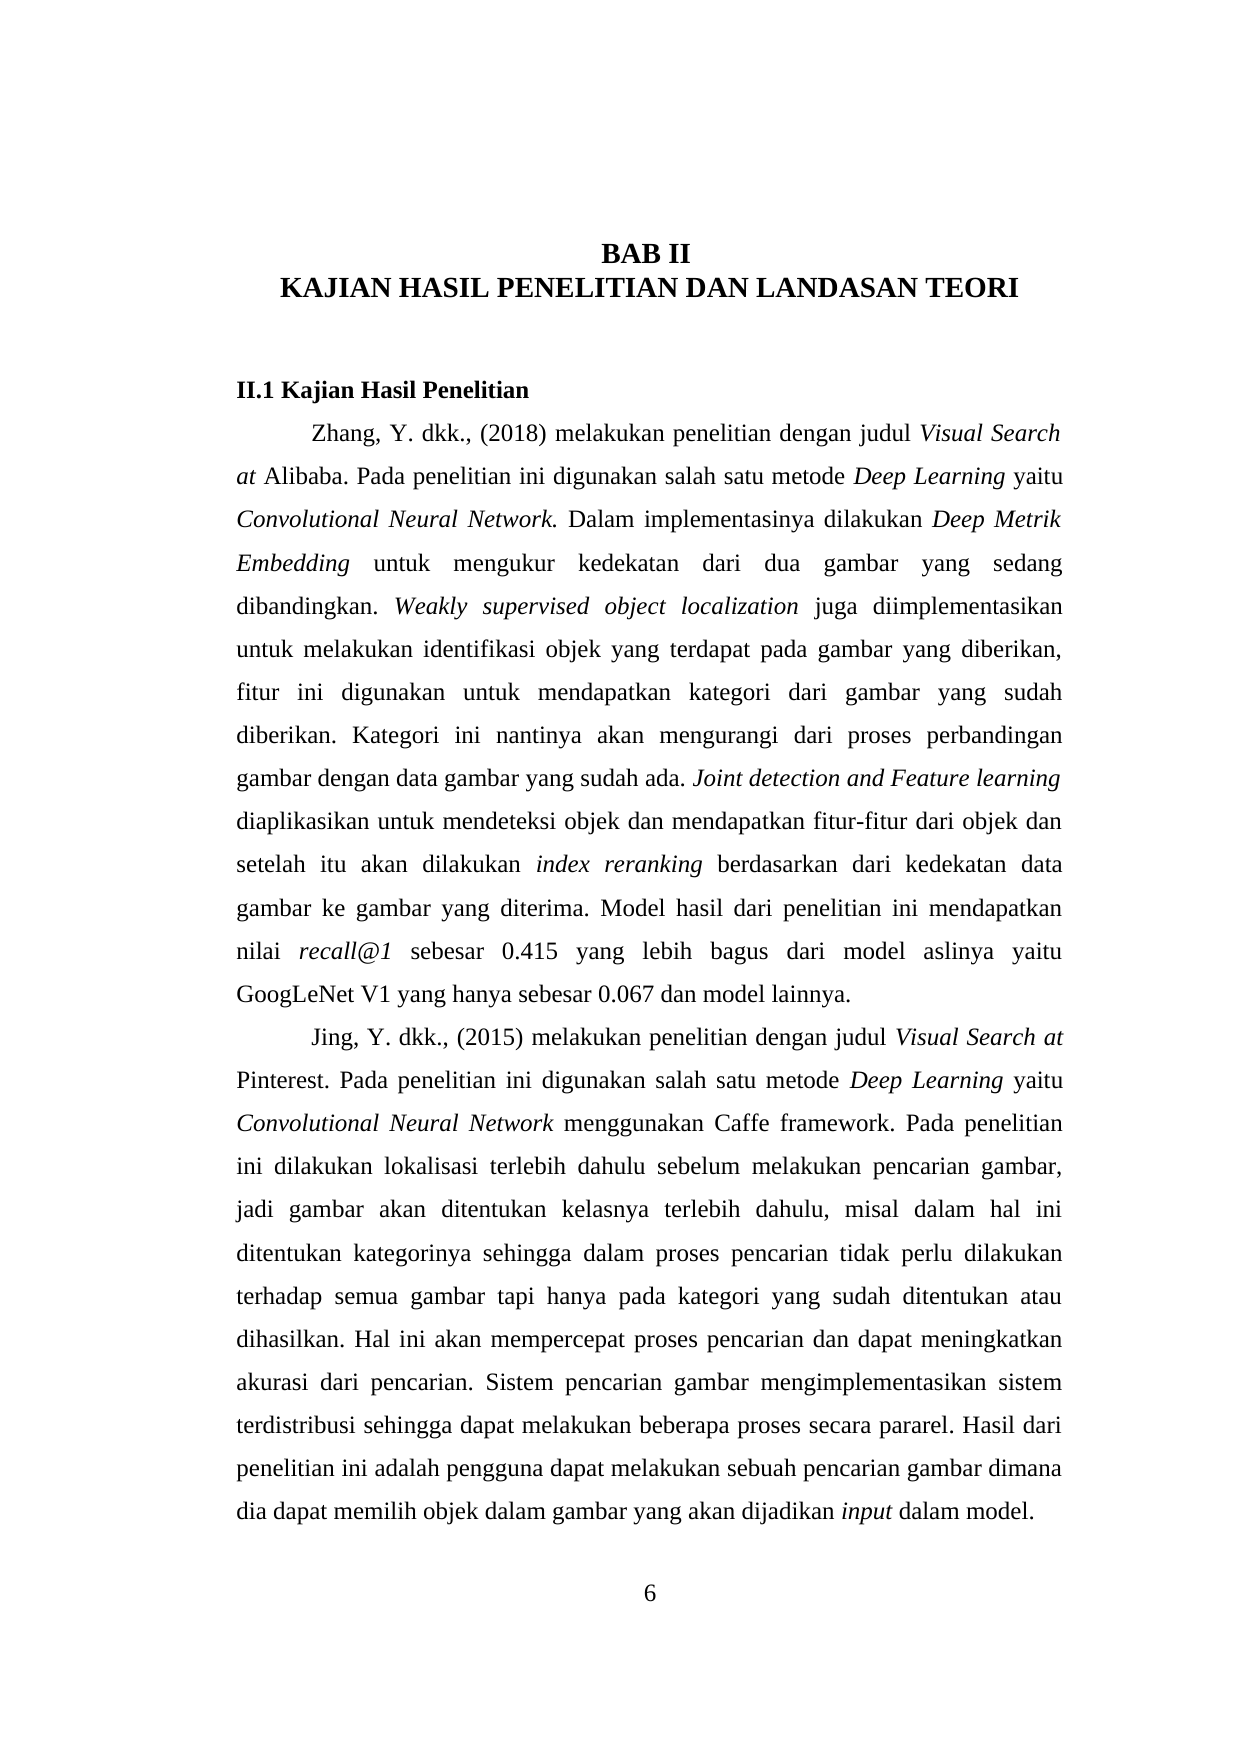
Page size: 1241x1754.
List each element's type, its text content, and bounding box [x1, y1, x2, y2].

text Zhang, Y. dkk., (2018) melakukan penelitian dengan judul Visual Search at Alibaba. Pada penelitian ini digunakan salah satu metode Deep Learning yaitu Convolutional Neural Network. Dalam implementasinya dilakukan Deep Metrik Embedding untuk mengukur kedekatan dari dua gambar yang sedang dibandingkan. Weakly supervised object localization juga diimplementasikan untuk melakukan identifikasi objek yang terdapat pada gambar yang diberikan, fitur ini digunakan untuk mendapatkan kategori dari gambar yang sudah diberikan. Kategori ini nantinya akan mengurangi dari proses perbandingan gambar dengan data gambar yang sudah ada. Joint detection and Feature learning diaplikasikan untuk mendeteksi objek dan mendapatkan fitur-fitur dari objek dan setelah itu akan dilakukan index reranking berdasarkan dari kedekatan data gambar ke gambar yang diterima. Model hasil dari penelitian ini mendapatkan nilai recall@1 sebesar 0.415 yang lebih bagus dari model aslinya yaitu GoogLeNet V1 yang hanya sebesar 0.067 dan model lainnya. [236, 418, 1063, 1008]
subtitle Kajian Hasil Penelitian [236, 375, 1063, 404]
text Jing, Y. dkk., (2015) melakukan penelitian dengan judul Visual Search at Pinterest. Pada penelitian ini digunakan salah satu metode Deep Learning yaitu Convolutional Neural Network menggunakan Caffe framework. Pada penelitian ini dilakukan lokalisasi terlebih dahulu sebelum melakukan pencarian gambar, jadi gambar akan ditentukan kelasnya terlebih dahulu, misal dalam hal ini ditentukan kategorinya sehingga dalam proses pencarian tidak perlu dilakukan terhadap semua gambar tapi hanya pada kategori yang sudah ditentukan atau dihasilkan. Hal ini akan mempercepat proses pencarian dan dapat meningkatkan akurasi dari pencarian. Sistem pencarian gambar mengimplementasikan sistem terdistribusi sehingga dapat melakukan beberapa proses secara pararel. Hasil dari penelitian ini adalah pengguna dapat melakukan sebuah pencarian gambar dimana dia dapat memilih objek dalam gambar yang akan dijadikan input dalam model. [236, 1022, 1063, 1525]
subtitle KAJIAN HASIL PENELITIAN DAN LANDASAN TEORI [236, 236, 1063, 303]
